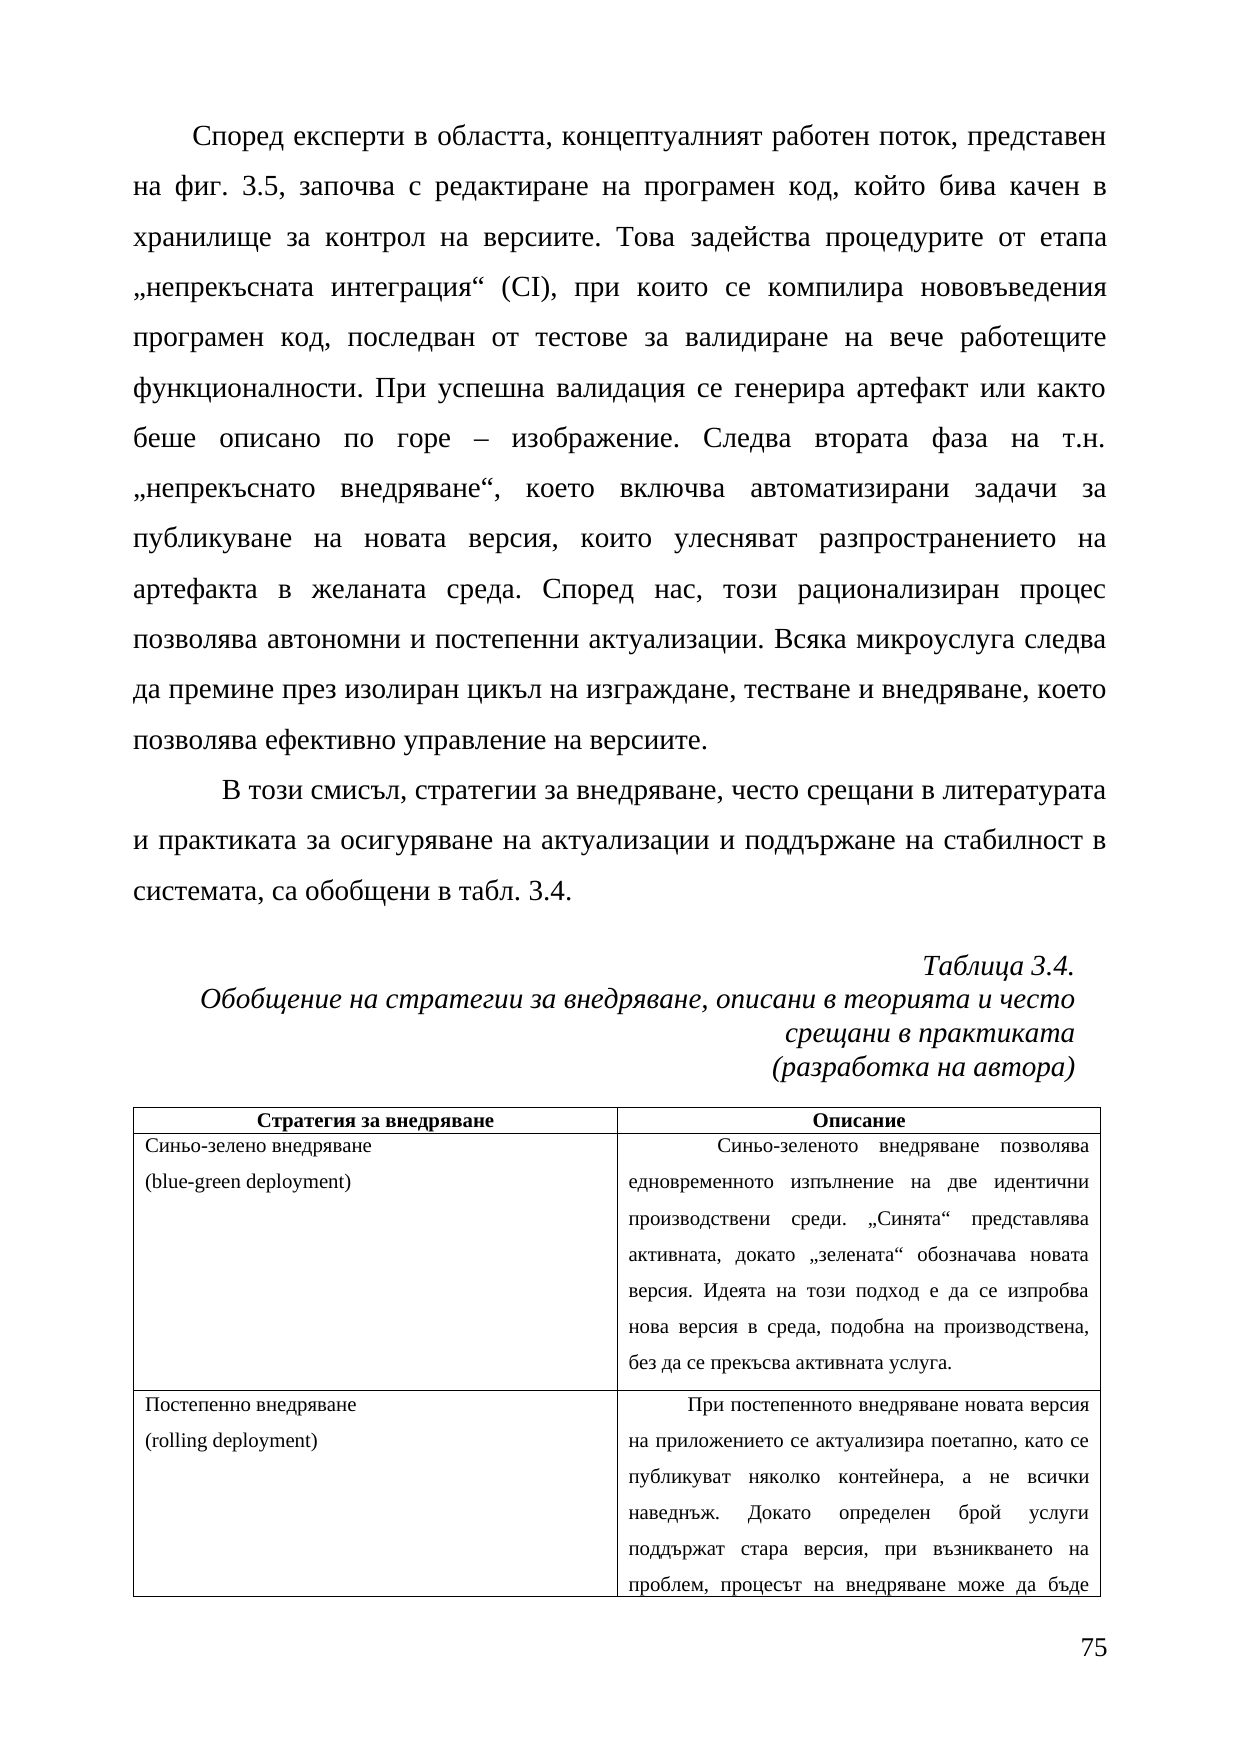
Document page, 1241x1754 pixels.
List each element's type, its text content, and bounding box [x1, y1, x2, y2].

title Таблица 3.4. Обобщение на стратегии за внедряване, описани в теорията и често срещани в практиката (разработка на автора) [192, 948, 1078, 1082]
table_cell Синьо-зелено внедряване (blue-green deployment) [134, 1134, 617, 1390]
table_cell Синьо-зеленото внедряване позволява едновременното изпълнение на две идентични производствени среди. „Синята“ представлява активната, докато „зелената“ обозначава новата версия. Идеята на този подход е да се изпробва нова версия в среда, подобна на производствена, без да се прекъсва активната услуга. [618, 1134, 1100, 1390]
text В този смисъл, стратегии за внедряване, често срещани в литературата и практиката за осигуряване на актуализации и поддържане на стабилност в системата, са обобщени в табл. 3.4. [133, 772, 1107, 906]
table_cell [134, 1391, 617, 1596]
table_header Описание [618, 1108, 1100, 1132]
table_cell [618, 1391, 1100, 1596]
text Според експерти в областта, концептуалният работен поток, представен на фиг. 3.5, започва с редактиране на програмен код, който бива качен в хранилище за контрол на версиите. Това задейства процедурите от етапа „непрекъсната интеграция“ (CI), при които се компилира нововъведения програмен код, последван от тестове за валидиране на вече работещите функционалности. При успешна валидация се генерира артефакт или както беше описано по горе – изображение. Следва втората фаза на т.н. „непрекъснато внедряване“, което включва автоматизирани задачи за публикуване на новата версия, които улесняват разпространението на артефакта в желаната среда. Според нас, този рационализиран процес позволява автономни и постепенни актуализации. Всяка микроуслуга следва да премине през изолиран цикъл на изграждане, тестване и внедряване, което позволява ефективно управление на версиите. [133, 118, 1107, 755]
table_header Стратегия за внедряване [134, 1108, 617, 1132]
